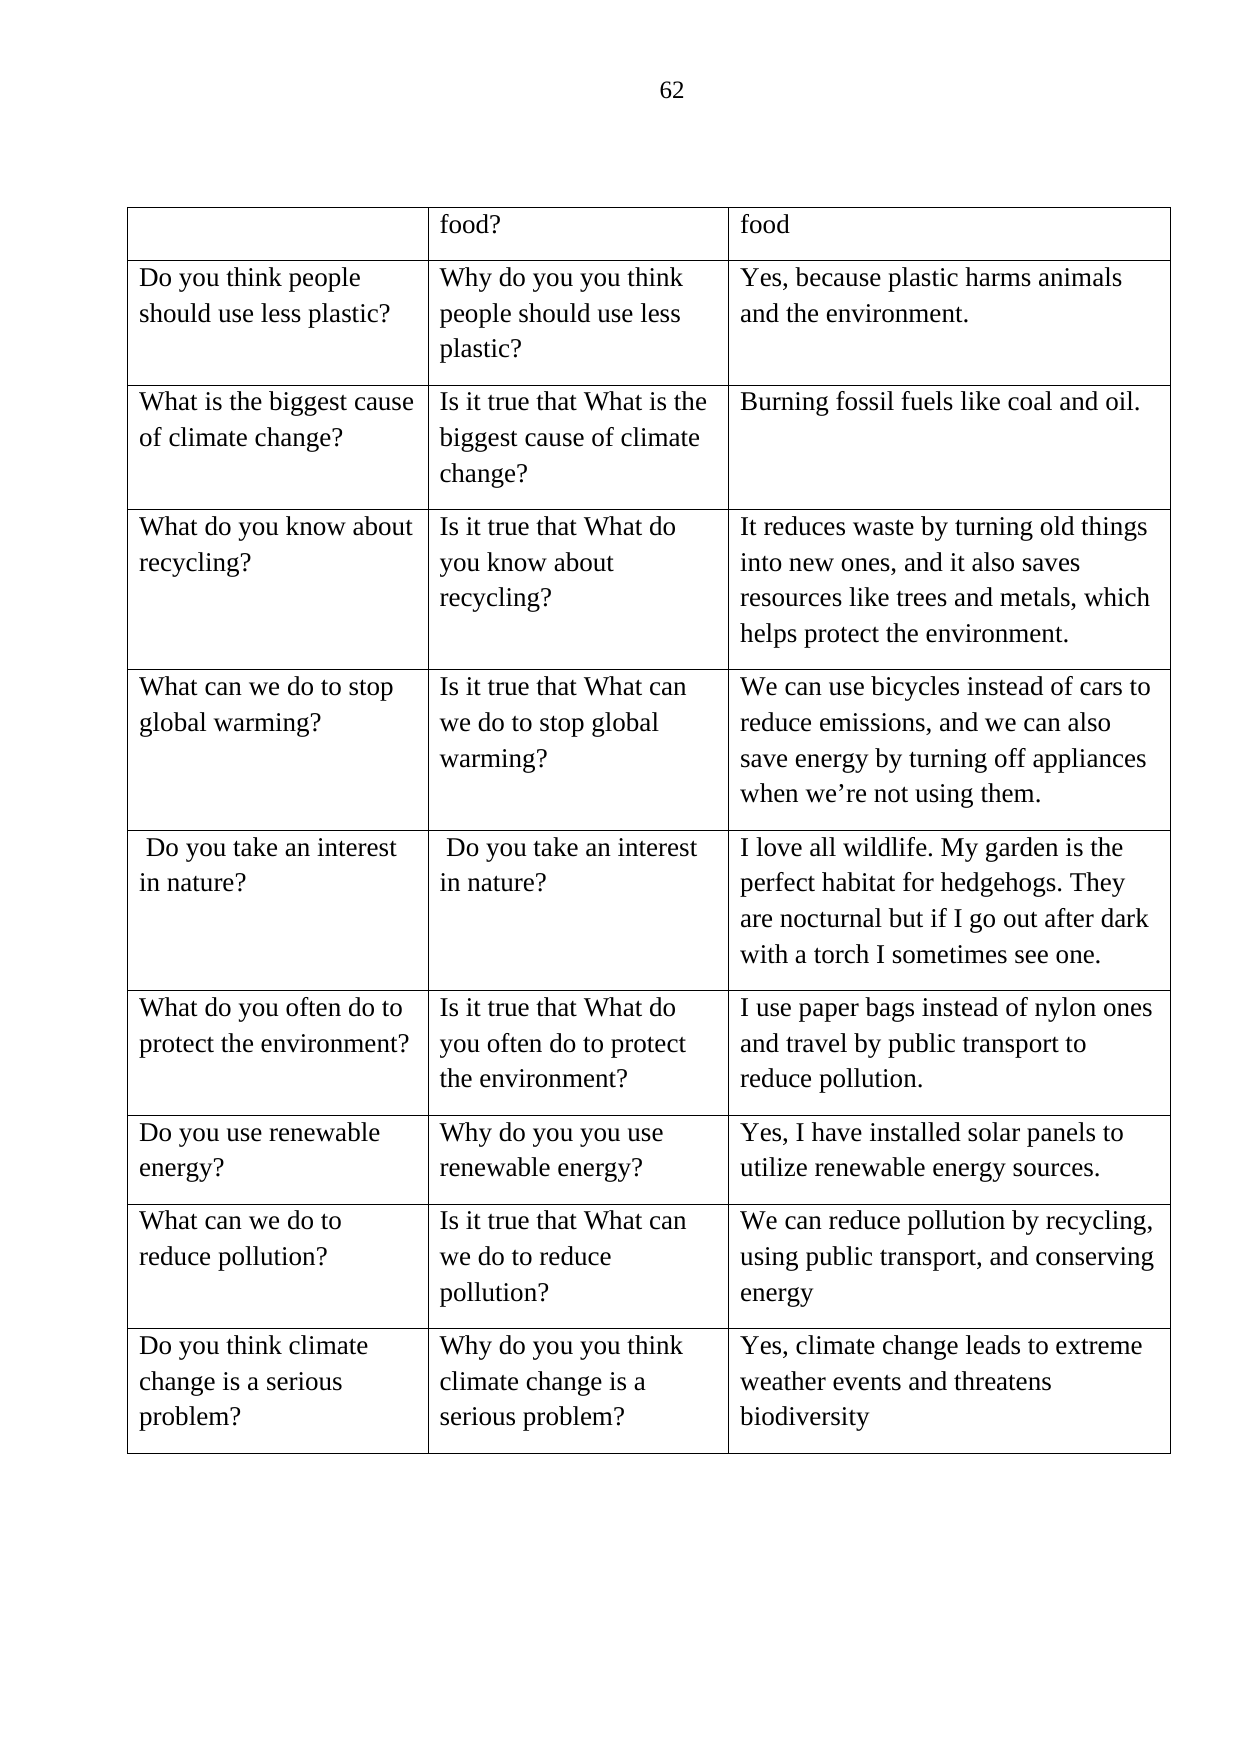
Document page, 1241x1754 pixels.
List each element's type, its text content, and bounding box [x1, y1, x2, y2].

table_cell Is it true that What do you often do to protect the environment? [429, 991, 728, 1114]
table_cell Why do you you think climate change is a serious problem? [429, 1329, 728, 1453]
table_cell Do you think climate change is a serious problem? [128, 1329, 428, 1453]
table_cell Do you think people should use less plastic? [128, 261, 428, 384]
table_cell Burning fossil fuels like coal and oil. [729, 386, 1170, 509]
table_cell Do you use renewable energy? [128, 1116, 428, 1203]
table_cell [429, 208, 728, 260]
table_cell Yes, because plastic harms animals and the environment. [729, 261, 1170, 384]
table_cell Why do you you think people should use less plastic? [429, 261, 728, 384]
table_cell Is it true that What can we do to reduce pollution? [429, 1205, 728, 1328]
table_cell Do you take an interest in nature? [128, 831, 428, 990]
table_cell Yes, I have installed solar panels to utilize renewable energy sources. [729, 1116, 1170, 1203]
table_cell Is it true that What do you know about recycling? [429, 510, 728, 669]
table_cell What can we do to reduce pollution? [128, 1205, 428, 1328]
table_cell What can we do to stop global warming? [128, 670, 428, 830]
table_cell We can reduce pollution by recycling, using public transport, and conserving energy [729, 1205, 1170, 1328]
table_cell Why do you you use renewable energy? [429, 1116, 728, 1203]
table_cell What is the biggest cause of climate change? [128, 386, 428, 509]
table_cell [729, 208, 1170, 260]
table_cell Is it true that What can we do to stop global warming? [429, 670, 728, 830]
table_cell Is it true that What is the biggest cause of climate change? [429, 386, 728, 509]
table_cell We can use bicycles instead of cars to reduce emissions, and we can also save energy by turning off appliances when we’re not using them. [729, 670, 1170, 830]
table_cell I love all wildlife. My garden is the perfect habitat for hedgehogs. They are nocturnal but if I go out after dark with a torch I sometimes see one. [729, 831, 1170, 990]
table_cell It reduces waste by turning old things into new ones, and it also saves resources like trees and metals, which helps protect the environment. [729, 510, 1170, 669]
table_cell I use paper bags instead of nylon ones and travel by public transport to reduce pollution. [729, 991, 1170, 1114]
table_cell What do you often do to protect the environment? [128, 991, 428, 1114]
table_cell Do you take an interest in nature? [429, 831, 728, 990]
table_cell What do you know about recycling? [128, 510, 428, 669]
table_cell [128, 208, 428, 260]
table_cell Yes, climate change leads to extreme weather events and threatens biodiversity [729, 1329, 1170, 1453]
